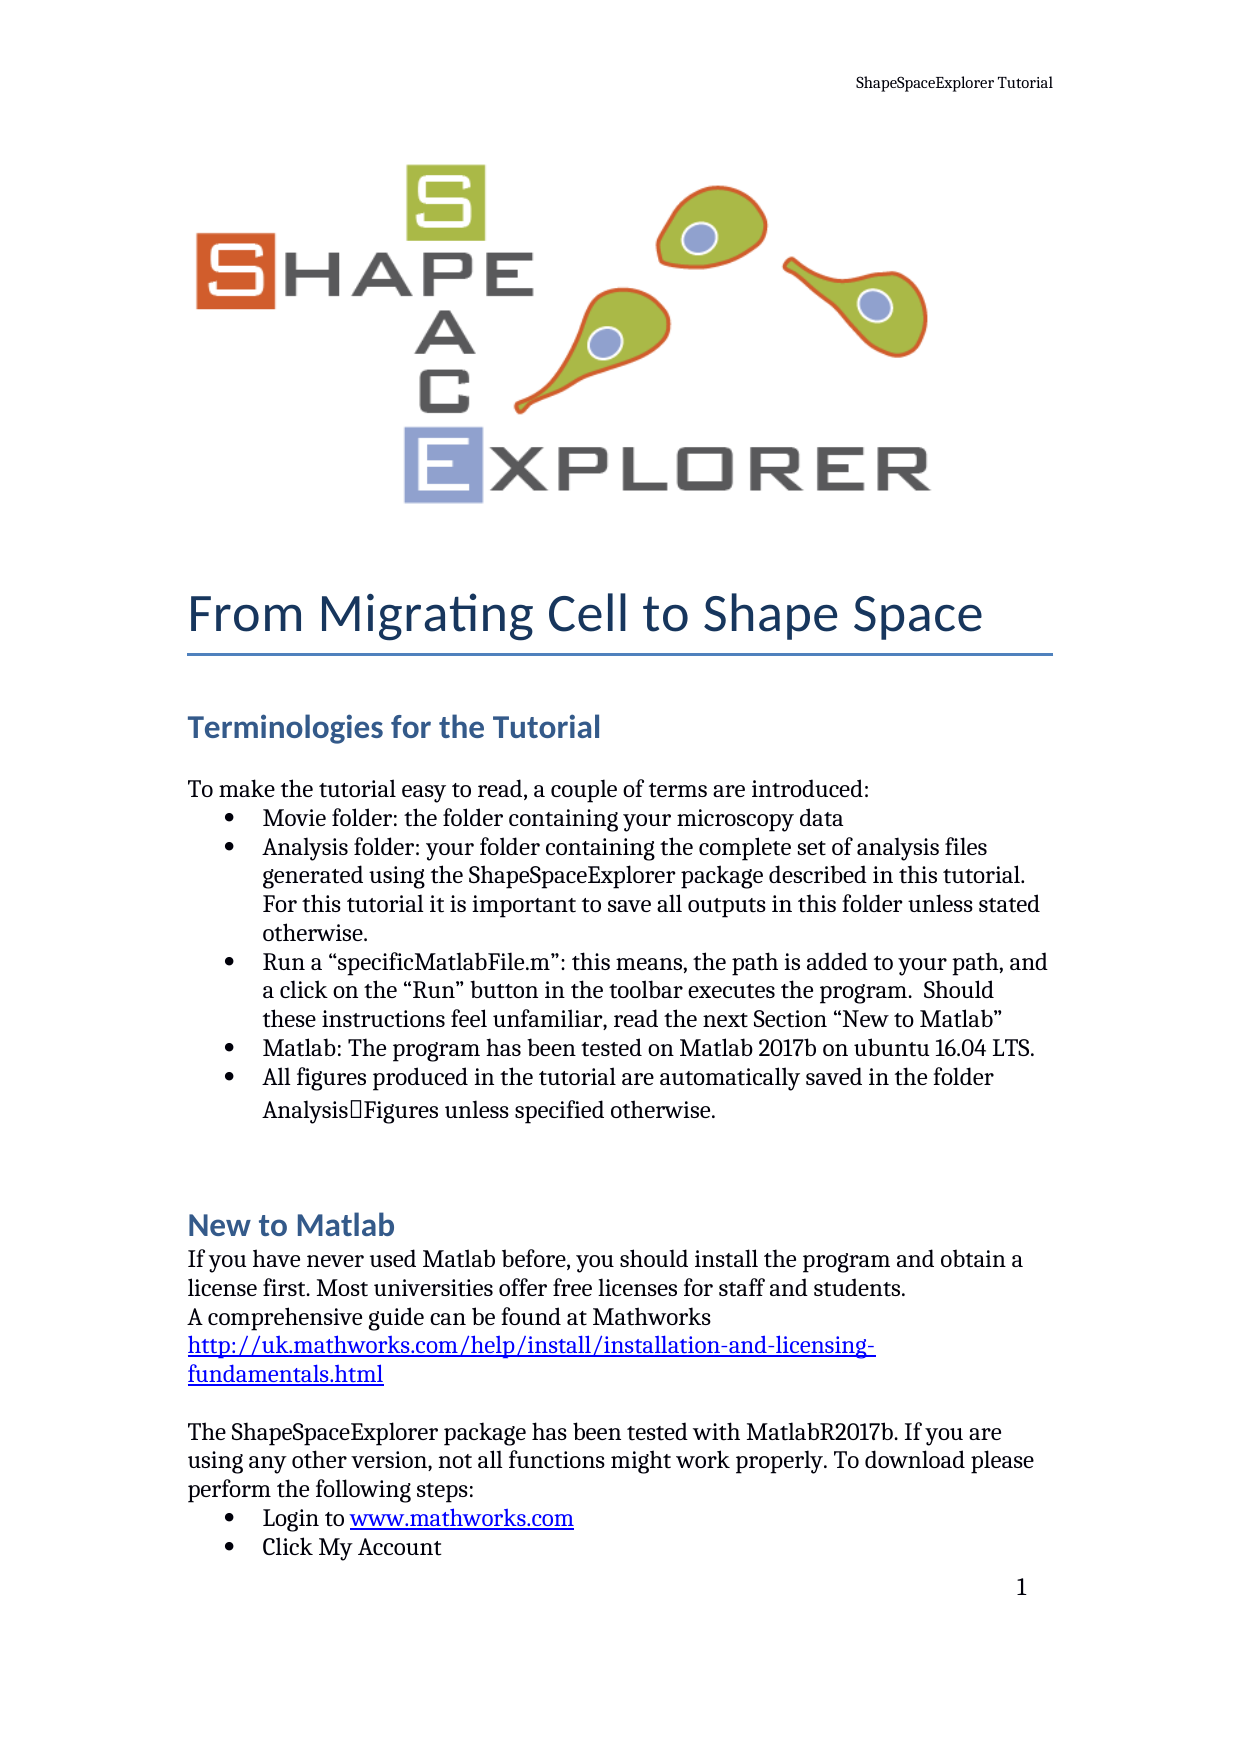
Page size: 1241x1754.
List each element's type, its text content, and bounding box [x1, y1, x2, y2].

list Matlab: The program has been tested on Matlab 2017b on ubuntu 16.04 LTS. [225, 1034, 1053, 1063]
subtitle Terminologies for the Tutorial [187, 706, 1053, 746]
list Analysis folder: your folder containing the complete set of analysis files generated using the ShapeSpaceExplorer package described in this tutorial. For this tutorial it is important to save all outputs in this folder unless stated otherwise. [225, 833, 1053, 948]
text The ShapeSpaceExplorer package has been tested with MatlabR2017b. If you are using any other version, not all functions might work properly. To download please perform the following steps: [187, 1417, 1053, 1504]
title From Migrating Cell to Shape Space [187, 579, 1053, 653]
list Click My Account [225, 1532, 1053, 1561]
list Movie folder: the folder containing your microscopy data [225, 804, 1053, 833]
list All figures produced in the tutorial are automatically saved in the folder AnalysisFigures unless specified otherwise. [225, 1063, 1053, 1125]
text A comprehensive guide can be found at Mathworks [187, 1302, 1053, 1331]
text To make the tutorial easy to read, a couple of terms are introduced: [187, 775, 1053, 804]
text If you have never used Matlab before, you should install the program and obtain a license first. Most universities offer free licenses for staff and students. [187, 1245, 1053, 1302]
list Login to www.mathworks.com [225, 1504, 1053, 1532]
subtitle New to Matlab [187, 1204, 1053, 1245]
list Run a “specificMatlabFile.m”: this means, the path is added to your path, and a click on the “Run” button in the toolbar executes the program. Should these instructions feel unfamiliar, read the next Section “New to Matlab” [225, 948, 1053, 1034]
picture [187, 150, 938, 513]
text http://uk.mathworks.com/help/install/installation-and-licensing-fundamentals.html [187, 1331, 1053, 1389]
